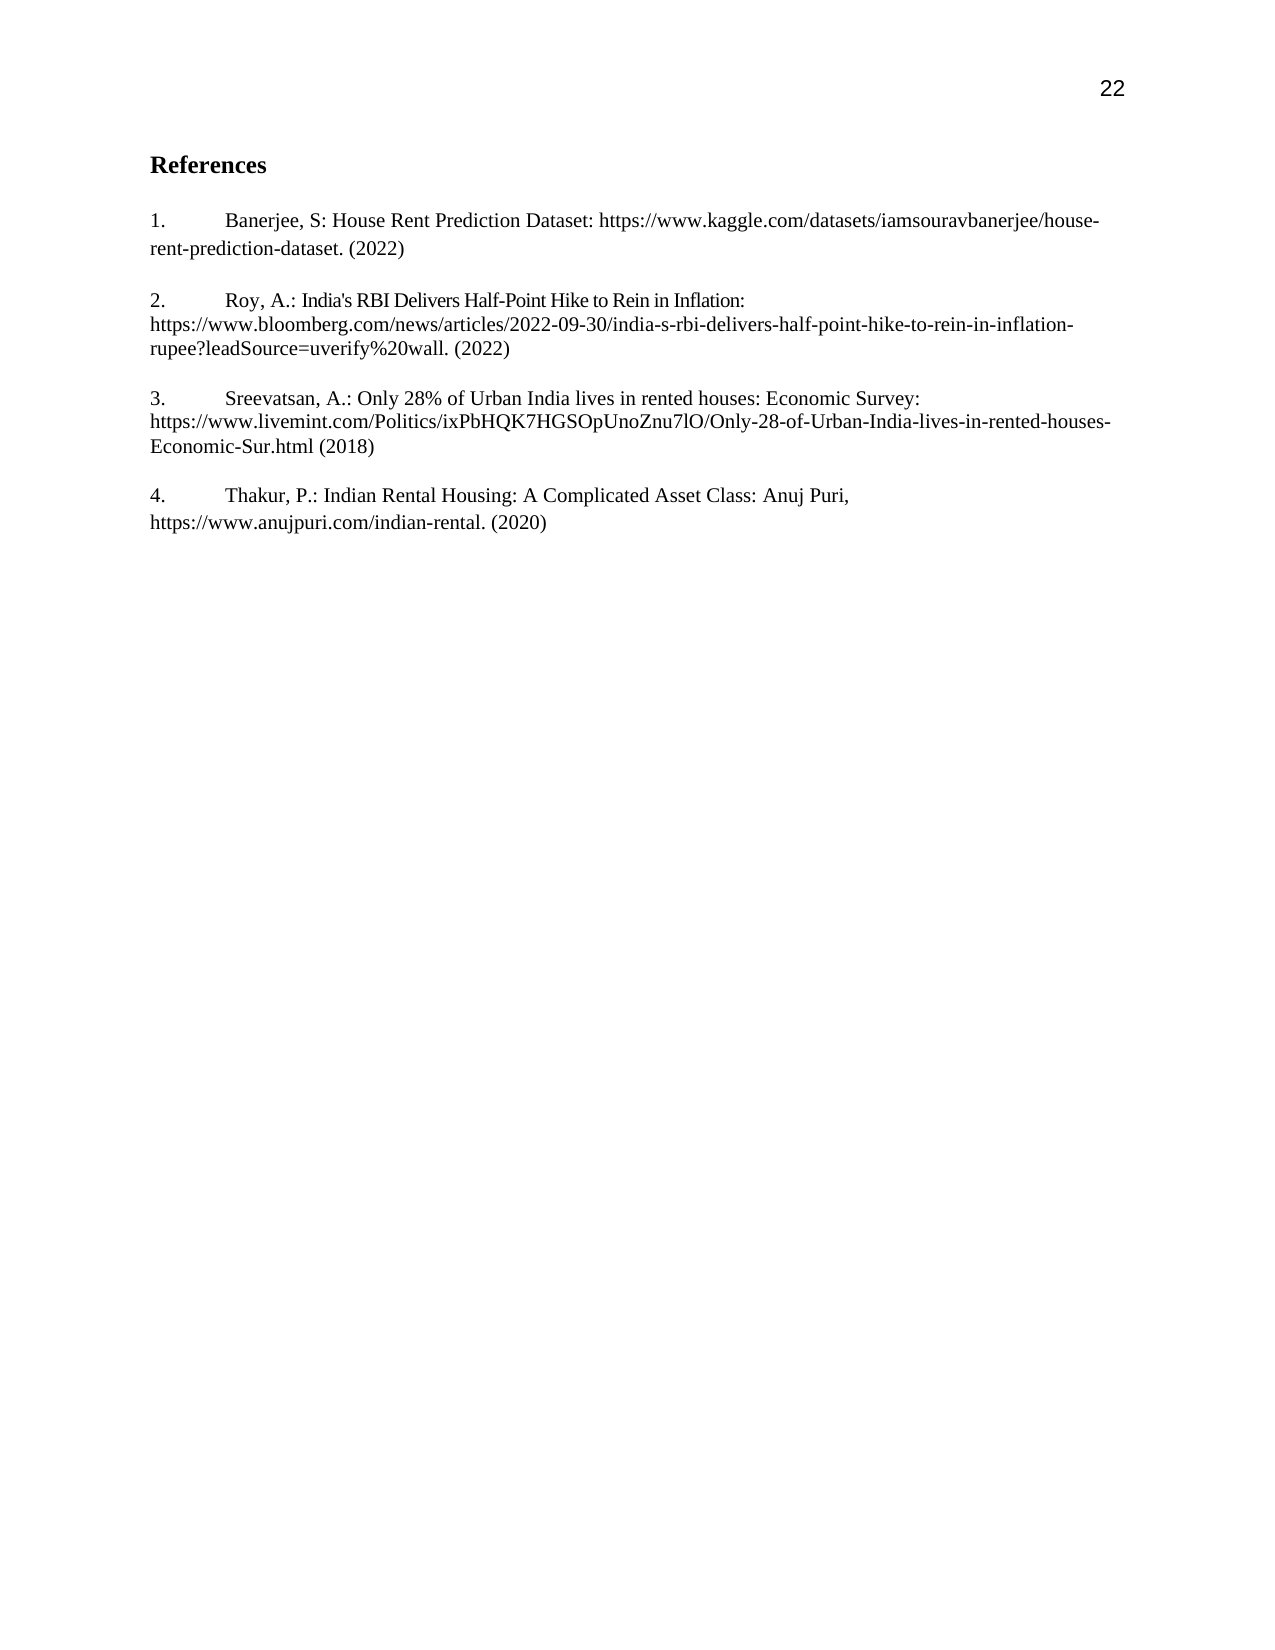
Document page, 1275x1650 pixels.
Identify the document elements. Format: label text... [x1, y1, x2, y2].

text References [150, 150, 1125, 179]
text 2. Roy, A.: India's RBI Delivers Half-Point Hike to Rein in Inflation: [260, 288, 1125, 312]
text 3. Sreevatsan, A.: Only 28% of Urban India lives in rented houses: Economic Survey: https://www.livemint.com/Politics/ixPbHQK7HGSOpUnoZnu7lO/Only-28-of-Urban-India-lives-in-rented-houses-Economic-Sur.html (2018) [150, 385, 1125, 458]
text 1. Banerjee, S: House Rent Prediction Dataset: https://www.kaggle.com/datasets/iamsouravbanerjee/house-rent-prediction-dataset. (2022) [150, 208, 1125, 260]
text 4. Thakur, P.: Indian Rental Housing: A Complicated Asset Class: Anuj Puri, https://www.anujpuri.com/indian-rental. (2020) [150, 483, 1125, 534]
text https://www.bloomberg.com/news/articles/2022-09-30/india-s-rbi-delivers-half-point-hike-to-rein-in-inflation-rupee?leadSource=uverify%20wall. (2022) [150, 312, 1125, 360]
